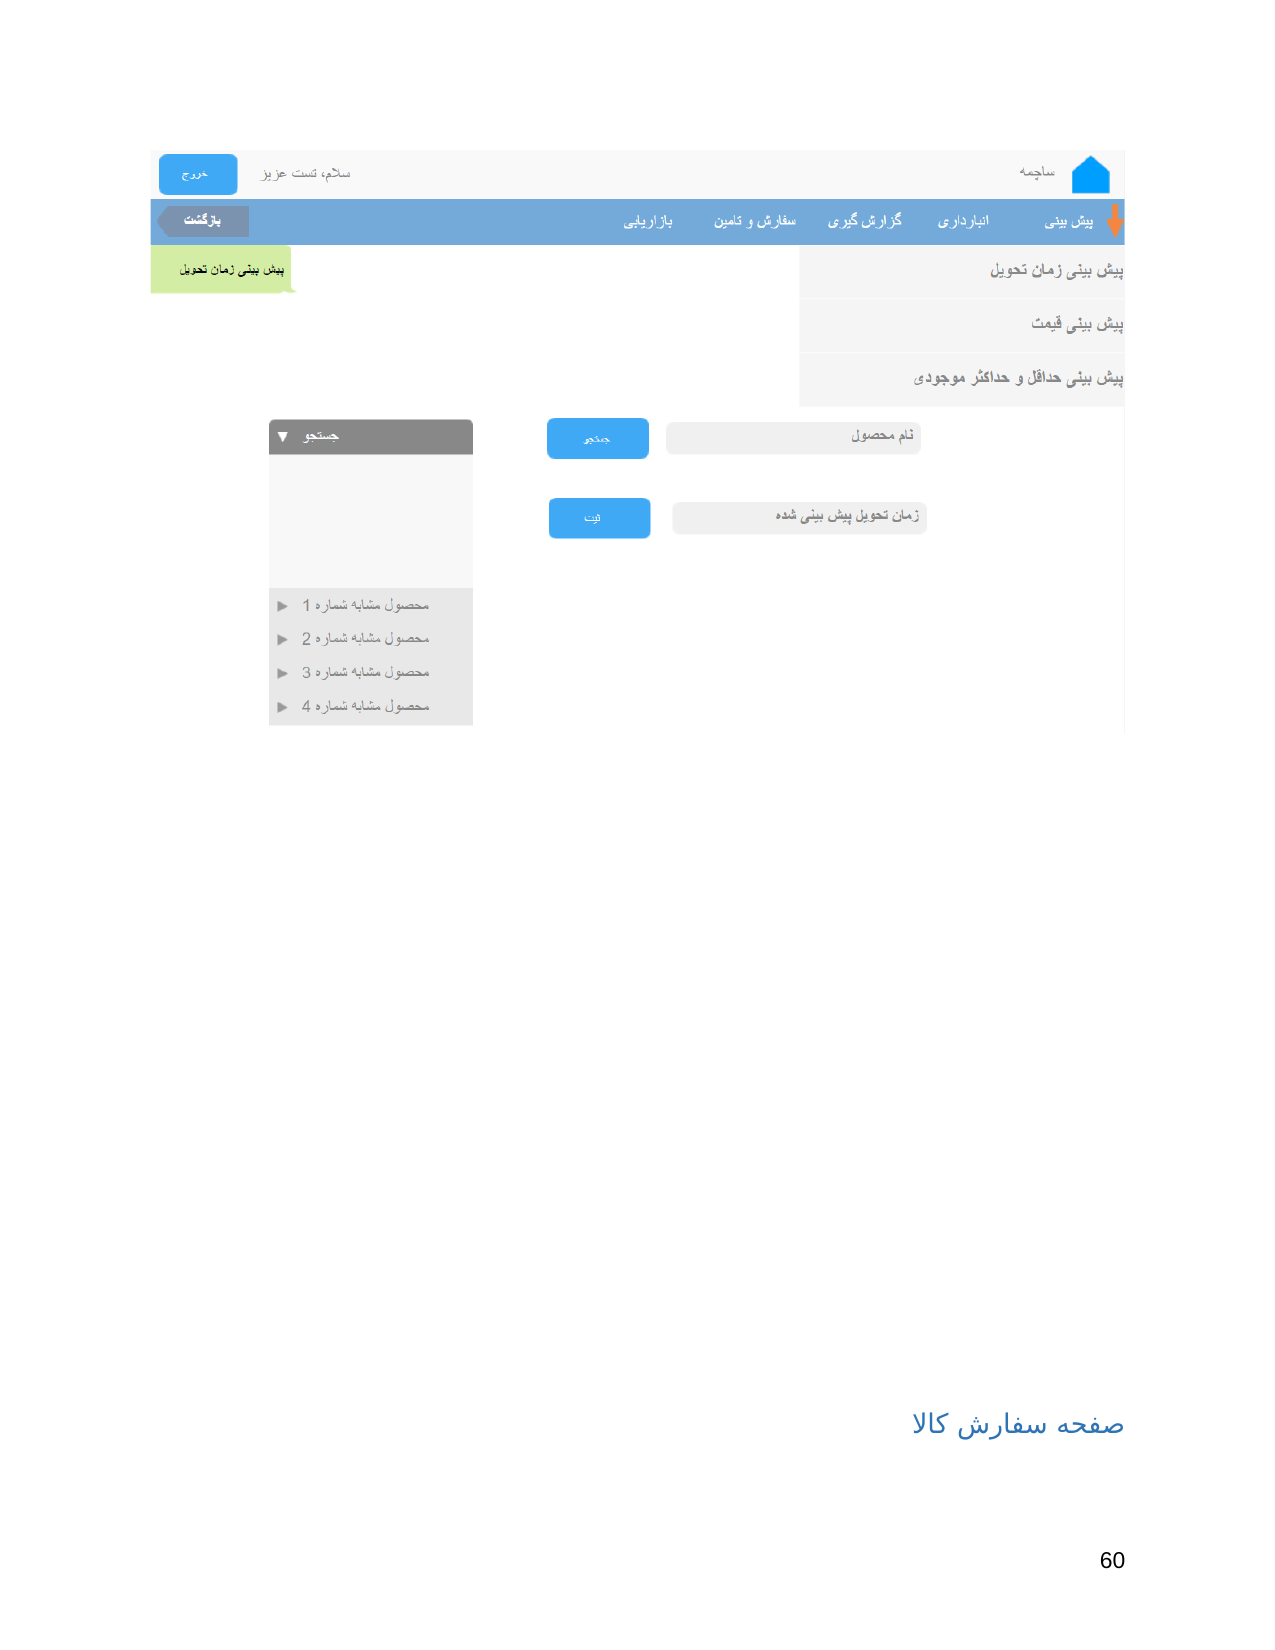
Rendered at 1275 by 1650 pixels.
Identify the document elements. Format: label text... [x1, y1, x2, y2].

picture [150, 150, 1125, 734]
subtitle صفحه سفارش کالا [150, 1408, 1125, 1439]
